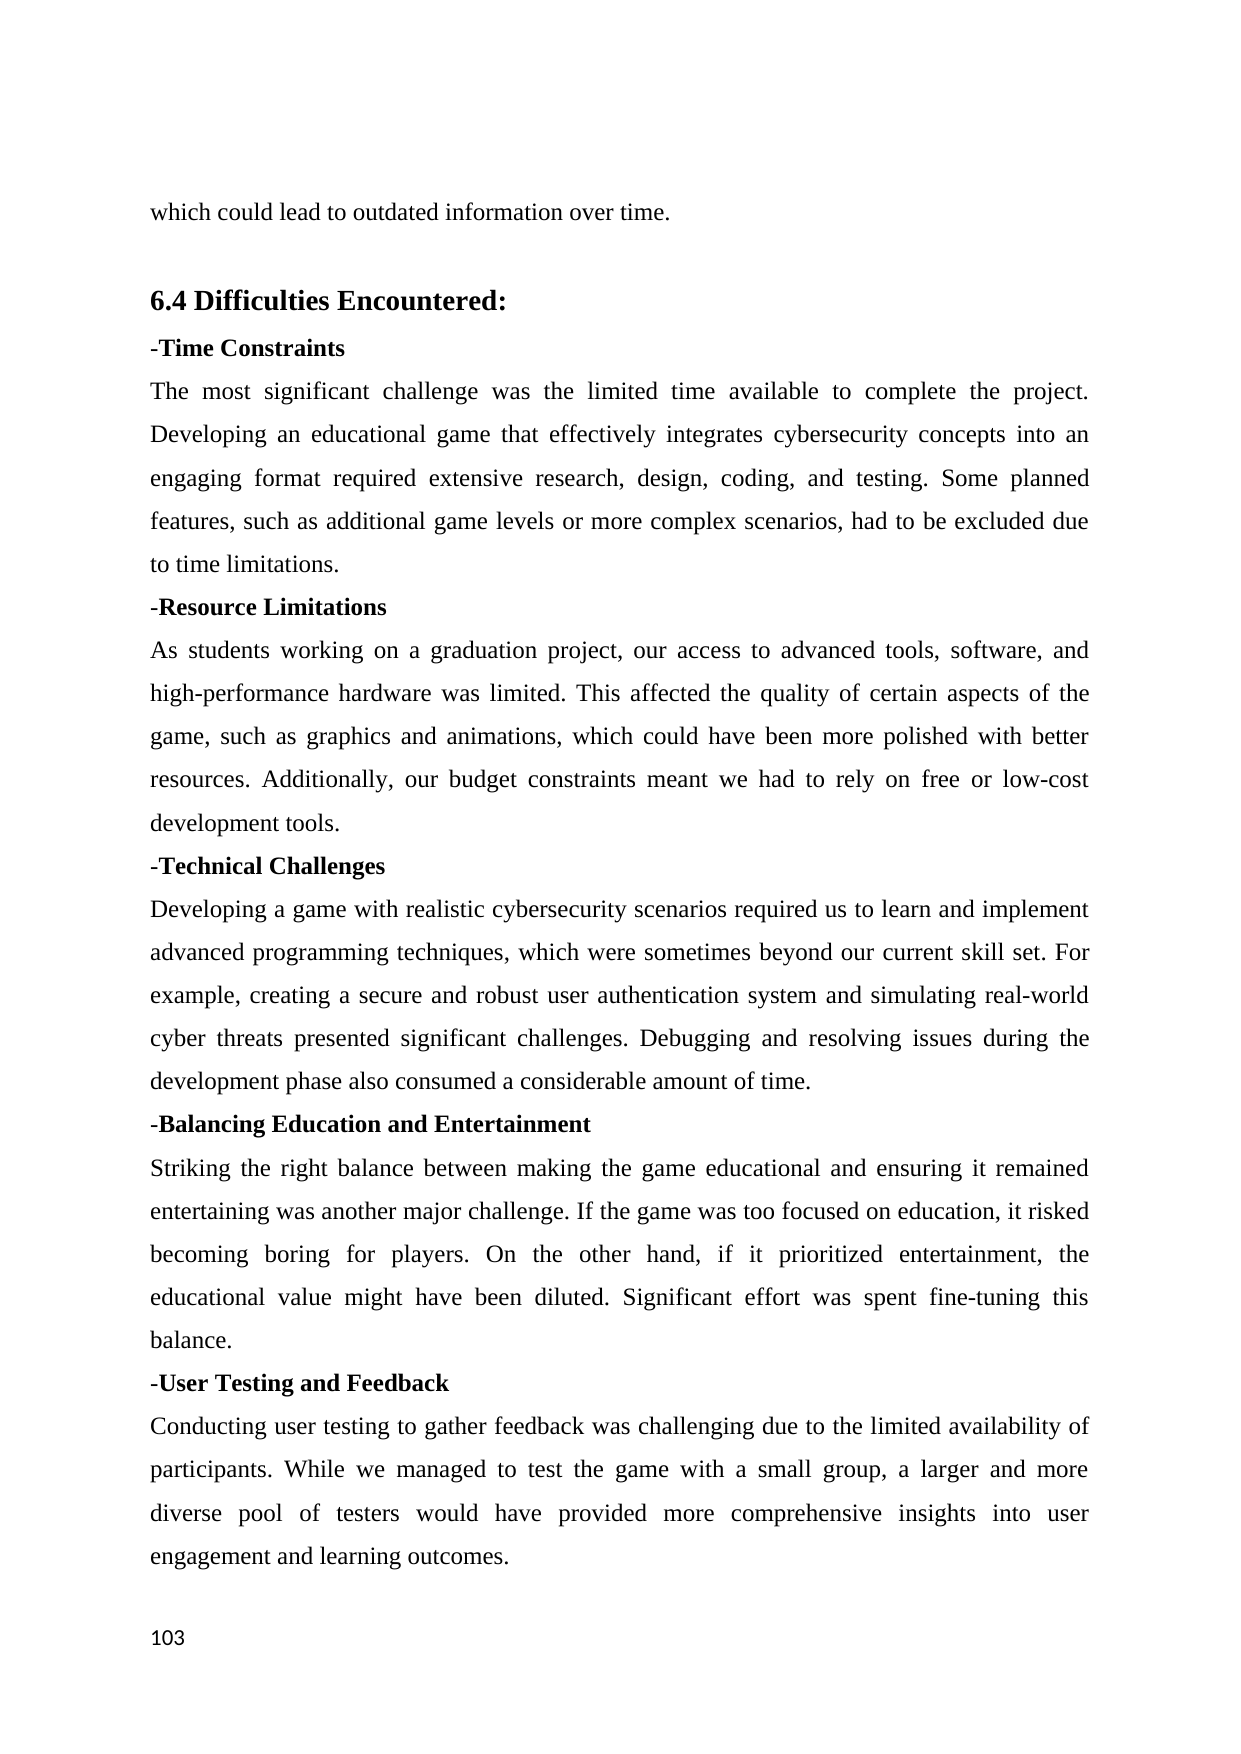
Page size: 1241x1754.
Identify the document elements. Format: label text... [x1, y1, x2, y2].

text The most significant challenge was the limited time available to complete the project. Developing an educational game that effectively integrates cybersecurity concepts into an engaging format required extensive research, design, coding, and testing. Some planned features, such as additional game levels or more complex scenarios, had to be excluded due to time limitations. [150, 376, 1090, 578]
text Developing a game with realistic cybersecurity scenarios required us to learn and implement advanced programming techniques, which were sometimes beyond our current skill set. For example, creating a secure and robust user authentication system and simulating real-world cyber threats presented significant challenges. Debugging and resolving issues during the development phase also consumed a considerable amount of time. [150, 894, 1090, 1095]
text -User Testing and Feedback [150, 1368, 1090, 1397]
text -Balancing Education and Entertainment [150, 1109, 1090, 1138]
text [150, 197, 1090, 226]
text Striking the right balance between making the game educational and ensuring it remained entertaining was another major challenge. If the game was too focused on education, it risked becoming boring for players. On the other hand, if it prioritized entertainment, the educational value might have been diluted. Significant effort was spent fine-tuning this balance. [150, 1153, 1090, 1354]
text -Time Constraints [150, 333, 1090, 362]
text -Resource Limitations [150, 592, 1090, 621]
text 6.4 Difficulties Encountered: [150, 283, 1090, 317]
text As students working on a graduation project, our access to advanced tools, software, and high-performance hardware was limited. This affected the quality of certain aspects of the game, such as graphics and animations, which could have been more polished with better resources. Additionally, our budget constraints meant we had to rely on free or low-cost development tools. [150, 635, 1090, 836]
text -Technical Challenges [150, 851, 1090, 879]
text Conducting user testing to gather feedback was challenging due to the limited availability of participants. While we managed to test the game with a small group, a larger and more diverse pool of testers would have provided more comprehensive insights into user engagement and learning outcomes. [150, 1411, 1090, 1569]
